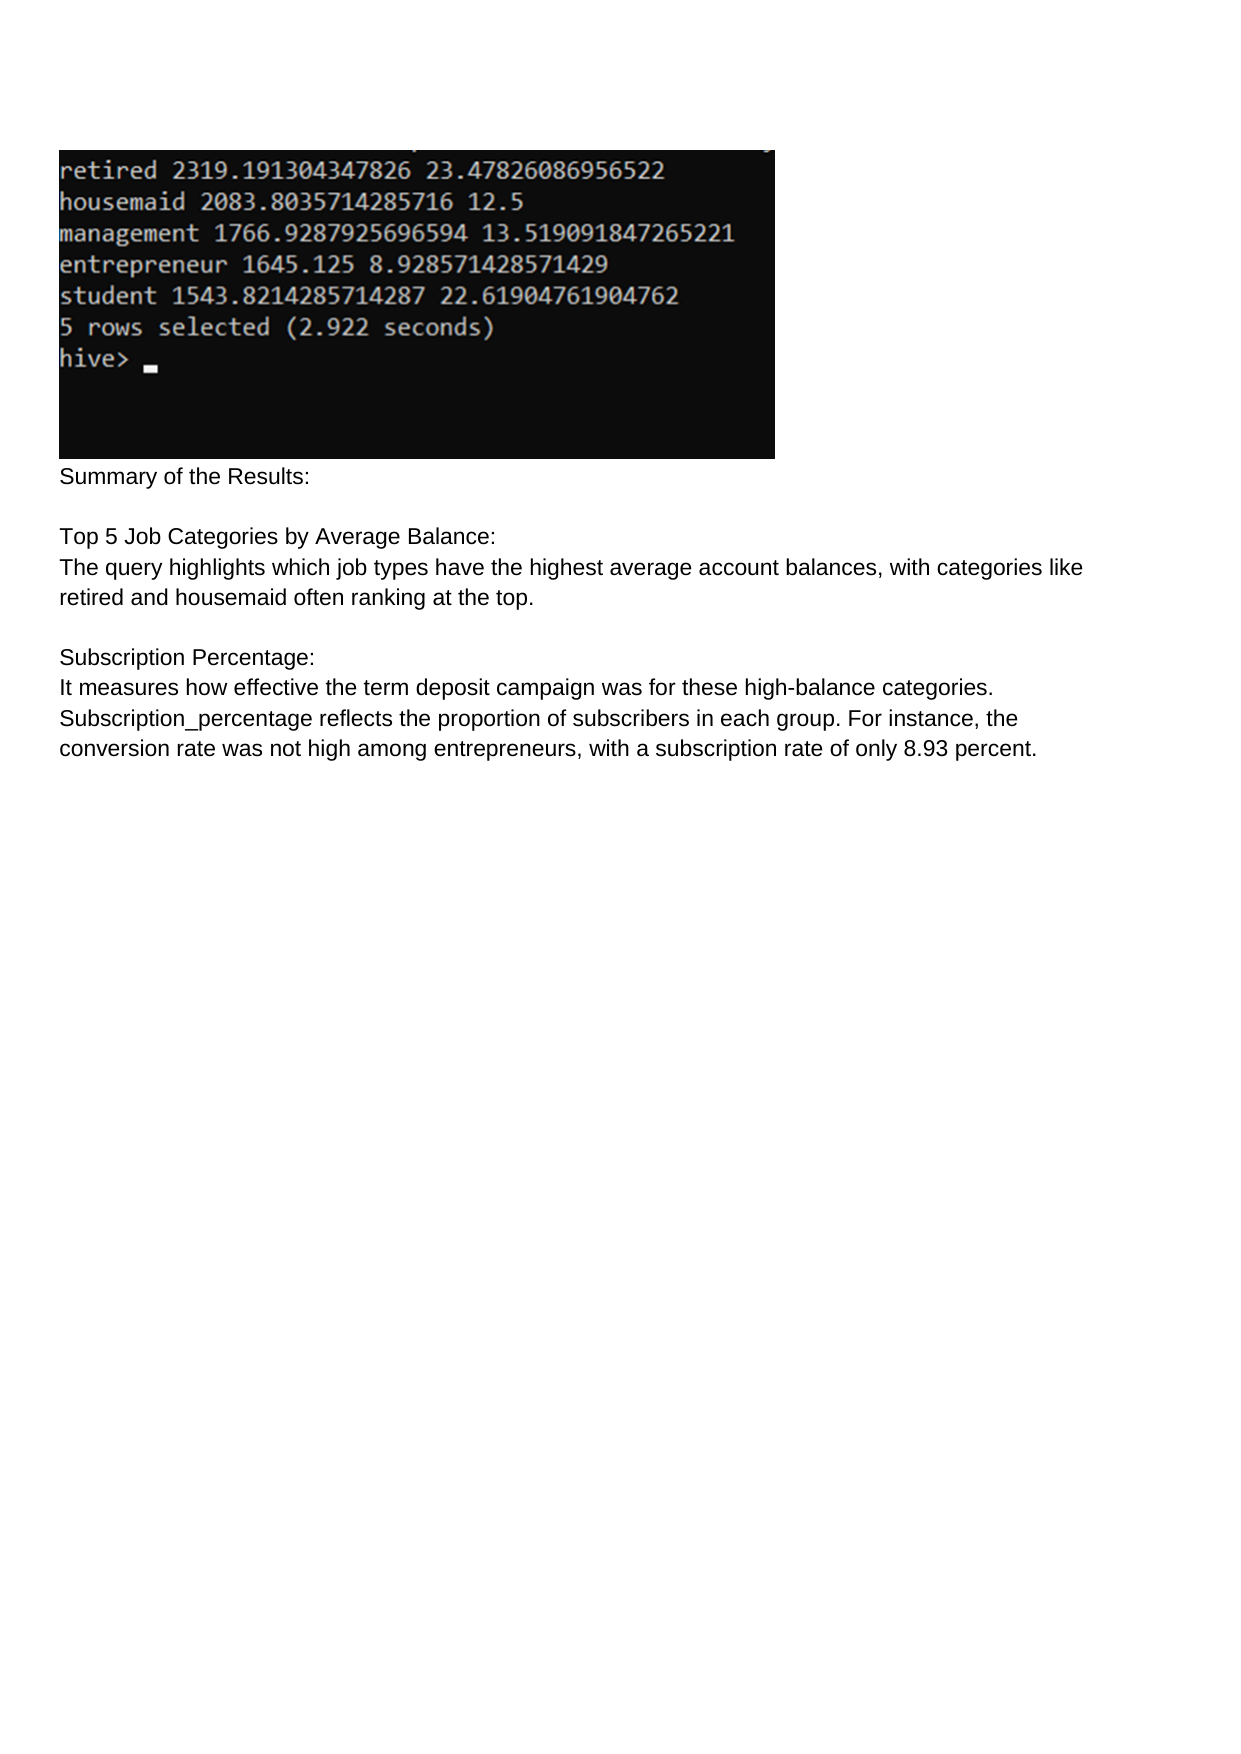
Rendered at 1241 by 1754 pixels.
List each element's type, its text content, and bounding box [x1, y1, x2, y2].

text The query highlights which job types have the highest average account balances, with categories like retired and housemaid often ranking at the top. [59, 553, 1090, 610]
picture [59, 150, 775, 459]
text It measures how effective the term deposit campaign was for these high-balance categories. Subscription_percentage reflects the proportion of subscribers in each group. For instance, the conversion rate was not high among entrepreneurs, with a subscription rate of only 8.93 percent. [59, 674, 1090, 761]
text Summary of the Results: [59, 463, 1090, 489]
text Subscription Percentage: [59, 644, 1090, 671]
text Top 5 Job Categories by Average Balance: [59, 523, 1090, 550]
